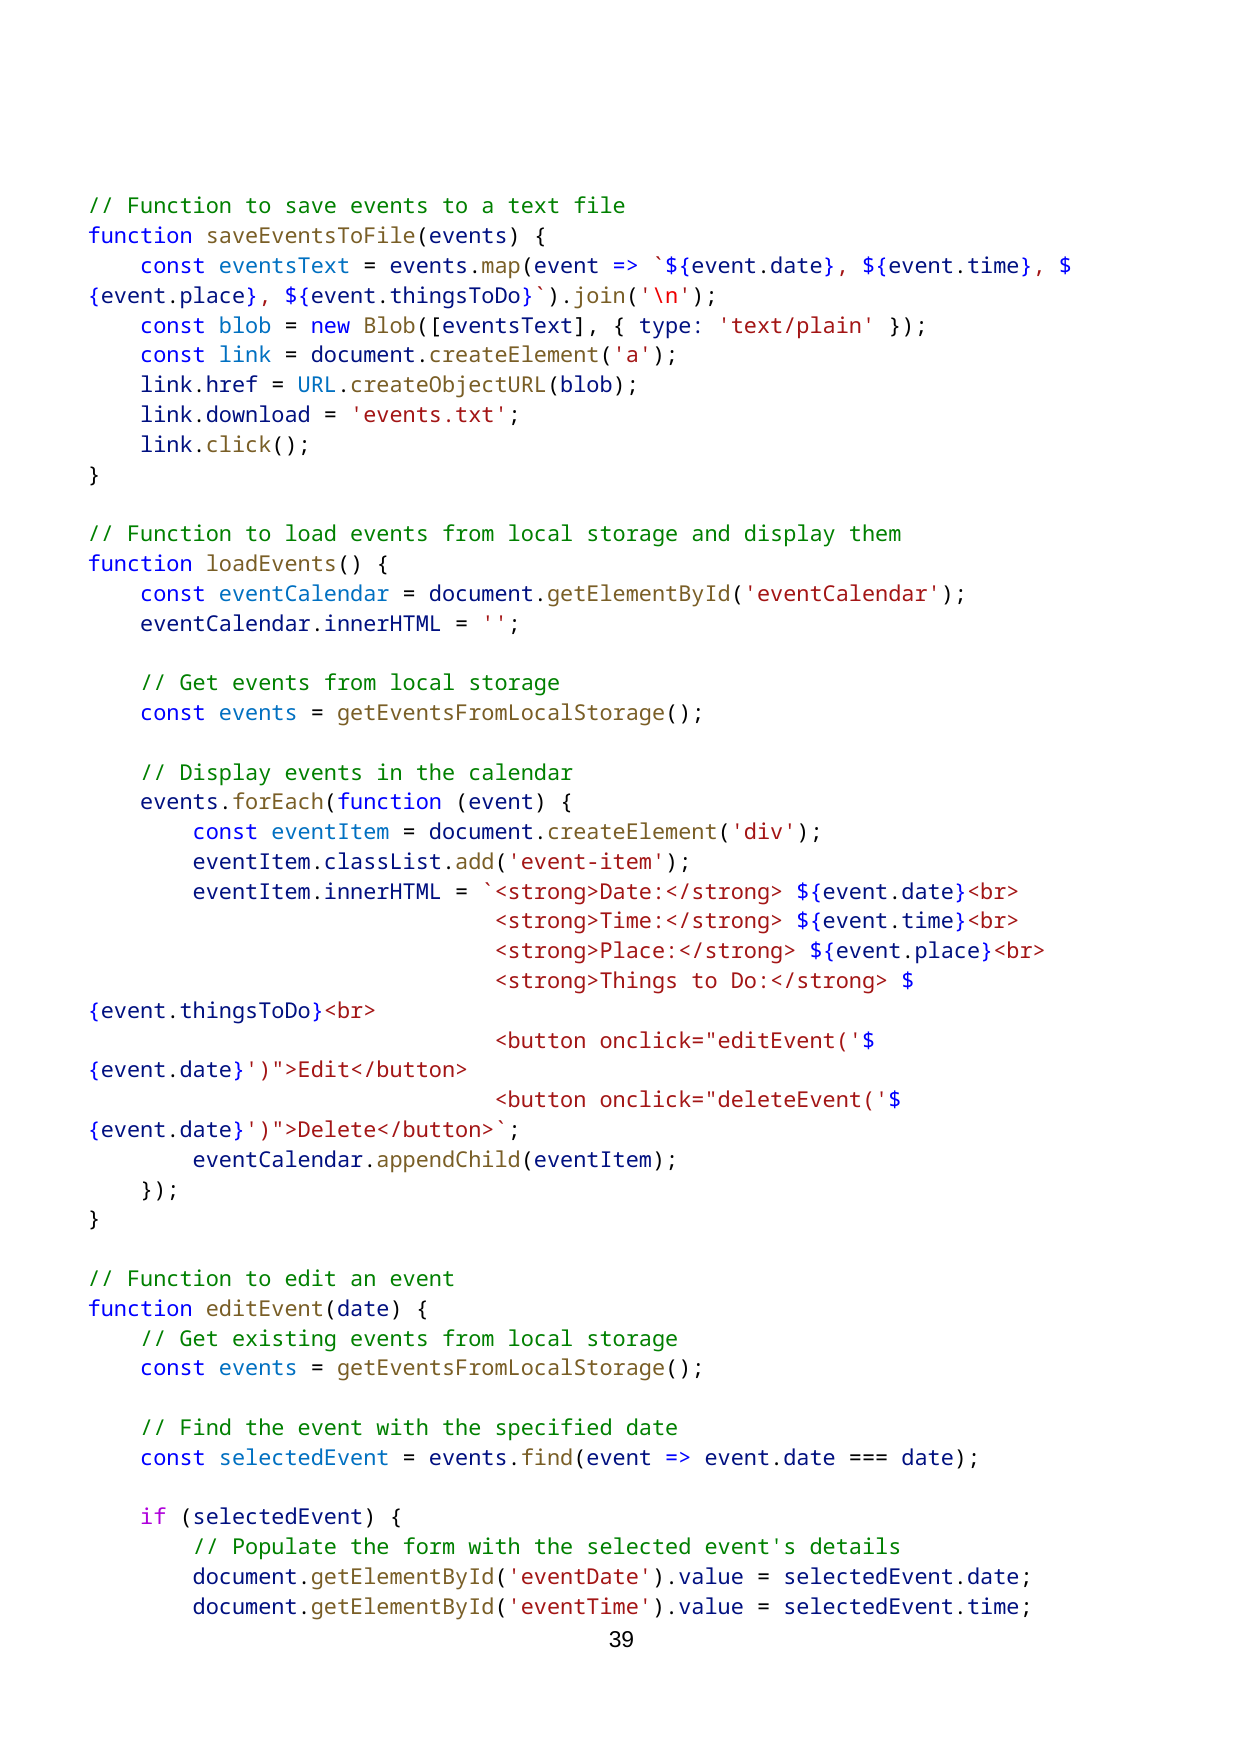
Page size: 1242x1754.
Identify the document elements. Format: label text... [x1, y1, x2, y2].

text function editEvent(date) { [87, 1293, 1134, 1322]
text link.href = URL.createObjectURL(blob); [87, 369, 1134, 399]
text // Get existing events from local storage [87, 1322, 1134, 1352]
text <strong>Things to Do:</strong> ${event.thingsToDo}<br> [87, 965, 1134, 1024]
text // Display events in the calendar [87, 756, 1134, 786]
text const eventsText = events.map(event => `${event.date}, ${event.time}, ${event.place}, ${event.thingsToDo}`).join('\n'); [87, 250, 1134, 309]
text // Function to save events to a text file [87, 190, 1134, 220]
text const eventCalendar = document.getElementById('eventCalendar'); [87, 578, 1134, 607]
text <strong>Time:</strong> ${event.time}<br> [87, 905, 1134, 935]
text // Get events from local storage [87, 667, 1134, 697]
text // Find the event with the specified date [87, 1412, 1134, 1442]
text document.getElementById('eventDate').value = selectedEvent.date; [87, 1561, 1134, 1591]
text eventCalendar.appendChild(eventItem); [87, 1144, 1134, 1173]
text eventItem.innerHTML = `<strong>Date:</strong> ${event.date}<br> [87, 876, 1134, 905]
text <strong>Place:</strong> ${event.place}<br> [87, 935, 1134, 965]
text const events = getEventsFromLocalStorage(); [87, 697, 1134, 727]
text const selectedEvent = events.find(event => event.date === date); [87, 1442, 1134, 1471]
text link.click(); [87, 429, 1134, 458]
text // Populate the form with the selected event's details [87, 1531, 1134, 1561]
text function saveEventsToFile(events) { [87, 220, 1134, 250]
text } [87, 458, 1134, 488]
text function loadEvents() { [87, 548, 1134, 578]
text <button onclick="editEvent('${event.date}')">Edit</button> [87, 1024, 1134, 1084]
text } [87, 1203, 1134, 1233]
text document.getElementById('eventTime').value = selectedEvent.time; [87, 1591, 1134, 1620]
text link.download = 'events.txt'; [87, 399, 1134, 429]
text <button onclick="deleteEvent('${event.date}')">Delete</button>`; [87, 1084, 1134, 1144]
text eventCalendar.innerHTML = ''; [87, 607, 1134, 637]
text }); [87, 1173, 1134, 1203]
text events.forEach(function (event) { [87, 786, 1134, 816]
text const link = document.createElement('a'); [87, 339, 1134, 369]
text const blob = new Blob([eventsText], { type: 'text/plain' }); [87, 309, 1134, 339]
text if (selectedEvent) { [87, 1501, 1134, 1531]
text const events = getEventsFromLocalStorage(); [87, 1352, 1134, 1382]
text eventItem.classList.add('event-item'); [87, 846, 1134, 876]
text const eventItem = document.createElement('div'); [87, 816, 1134, 846]
text // Function to edit an event [87, 1263, 1134, 1293]
text // Function to load events from local storage and display them [87, 518, 1134, 548]
